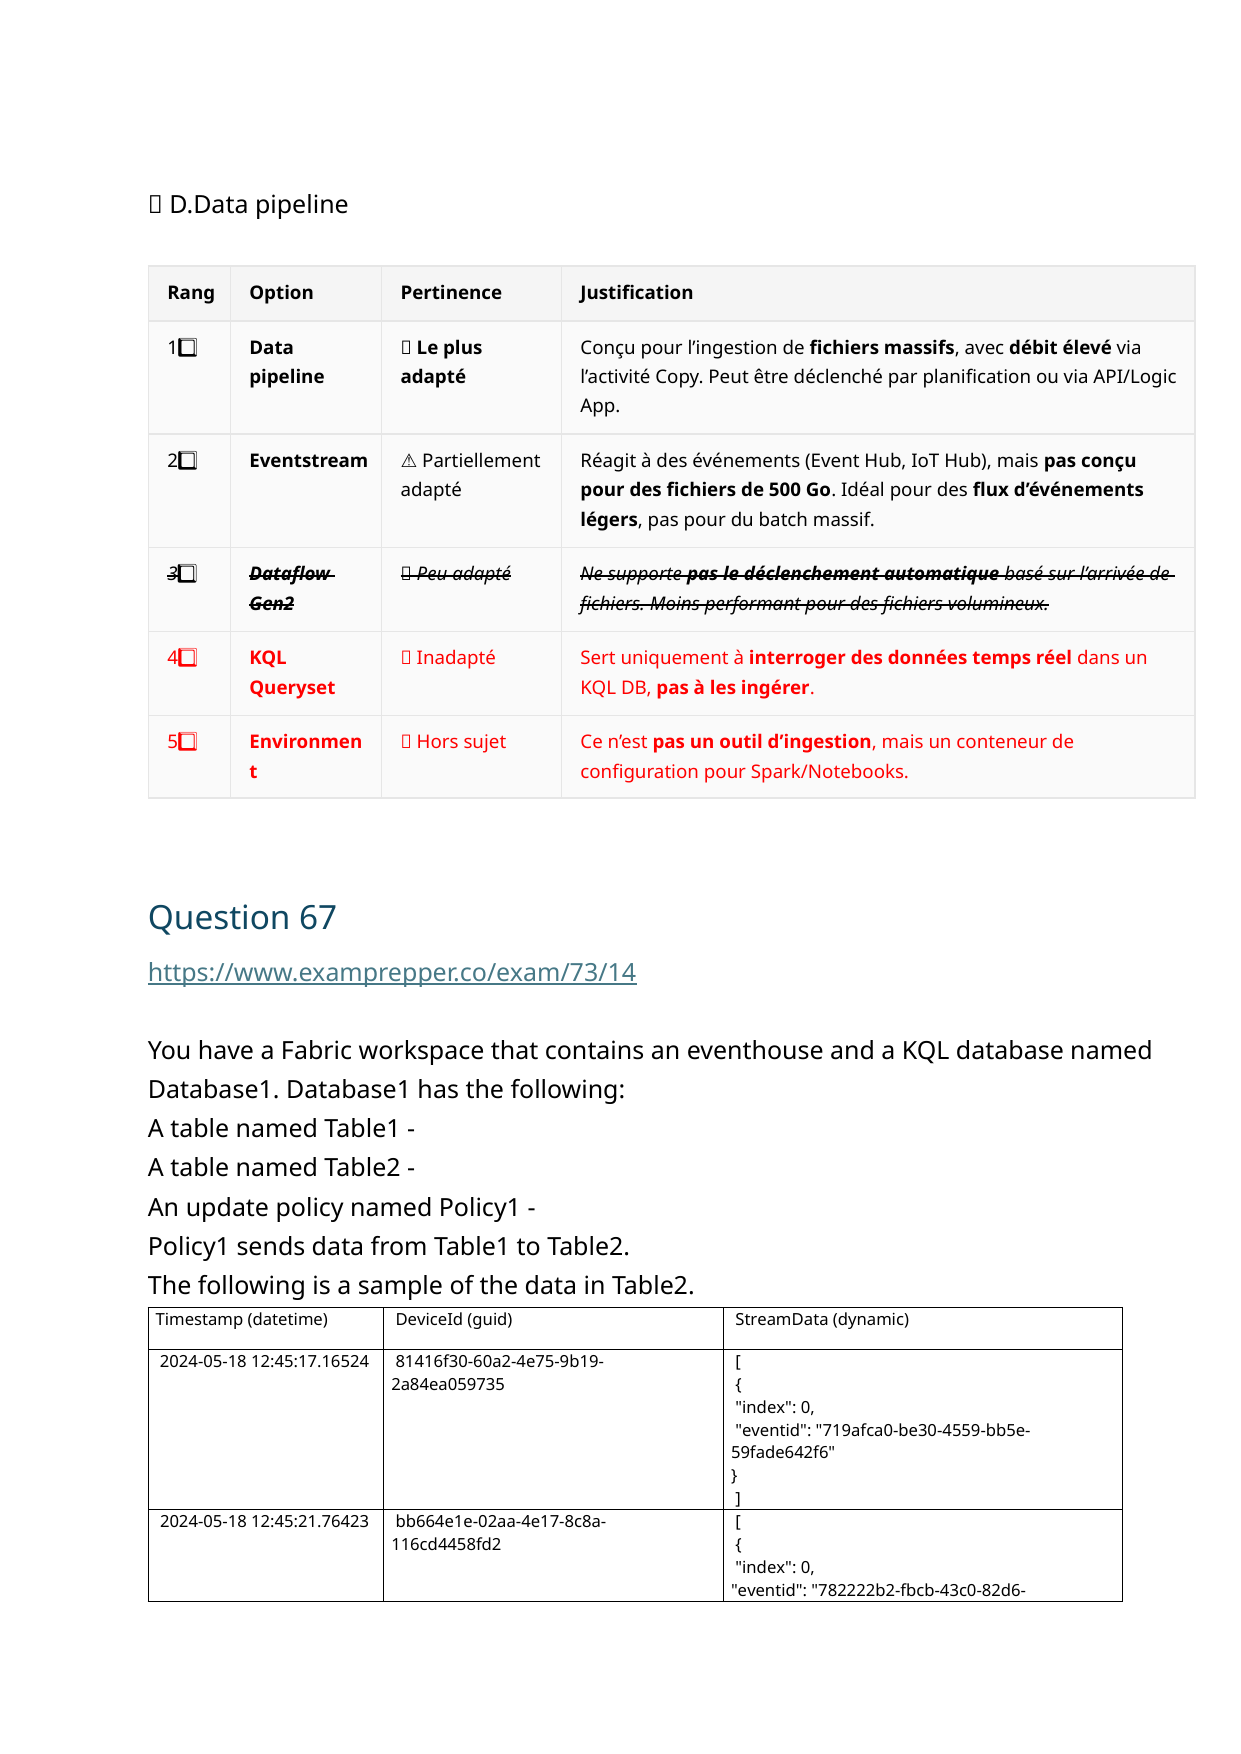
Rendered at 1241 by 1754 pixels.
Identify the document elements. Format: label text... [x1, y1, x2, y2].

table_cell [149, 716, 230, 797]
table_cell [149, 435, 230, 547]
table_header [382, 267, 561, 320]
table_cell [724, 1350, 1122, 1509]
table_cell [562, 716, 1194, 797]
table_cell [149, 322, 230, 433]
text ✅ D.Data pipeline [148, 187, 1196, 221]
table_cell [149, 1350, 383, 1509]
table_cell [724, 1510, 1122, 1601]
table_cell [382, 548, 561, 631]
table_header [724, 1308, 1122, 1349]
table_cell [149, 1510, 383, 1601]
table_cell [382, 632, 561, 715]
text A table named Table2 - [148, 1150, 1196, 1184]
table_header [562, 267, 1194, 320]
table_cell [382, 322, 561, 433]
text A table named Table1 - [148, 1111, 1196, 1145]
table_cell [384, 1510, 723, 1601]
subtitle Question 67 [148, 894, 1196, 939]
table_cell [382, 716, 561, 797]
text https://www.examprepper.co/exam/73/14 [148, 954, 1196, 988]
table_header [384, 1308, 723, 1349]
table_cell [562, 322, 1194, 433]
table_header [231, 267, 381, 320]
text The following is a sample of the data in Table2. [148, 1268, 1196, 1302]
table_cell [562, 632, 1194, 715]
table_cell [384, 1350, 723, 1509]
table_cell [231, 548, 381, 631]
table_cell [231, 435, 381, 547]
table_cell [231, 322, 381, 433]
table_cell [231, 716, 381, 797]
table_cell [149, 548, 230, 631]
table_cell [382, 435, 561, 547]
text An update policy named Policy1 - [148, 1189, 1196, 1223]
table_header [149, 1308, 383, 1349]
text You have a Fabric workspace that contains an eventhouse and a KQL database named Database1. Database1 has the following: [148, 1033, 1196, 1106]
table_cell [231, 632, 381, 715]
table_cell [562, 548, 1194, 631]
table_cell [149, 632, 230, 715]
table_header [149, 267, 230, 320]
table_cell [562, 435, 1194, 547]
text Policy1 sends data from Table1 to Table2. [148, 1228, 1196, 1262]
